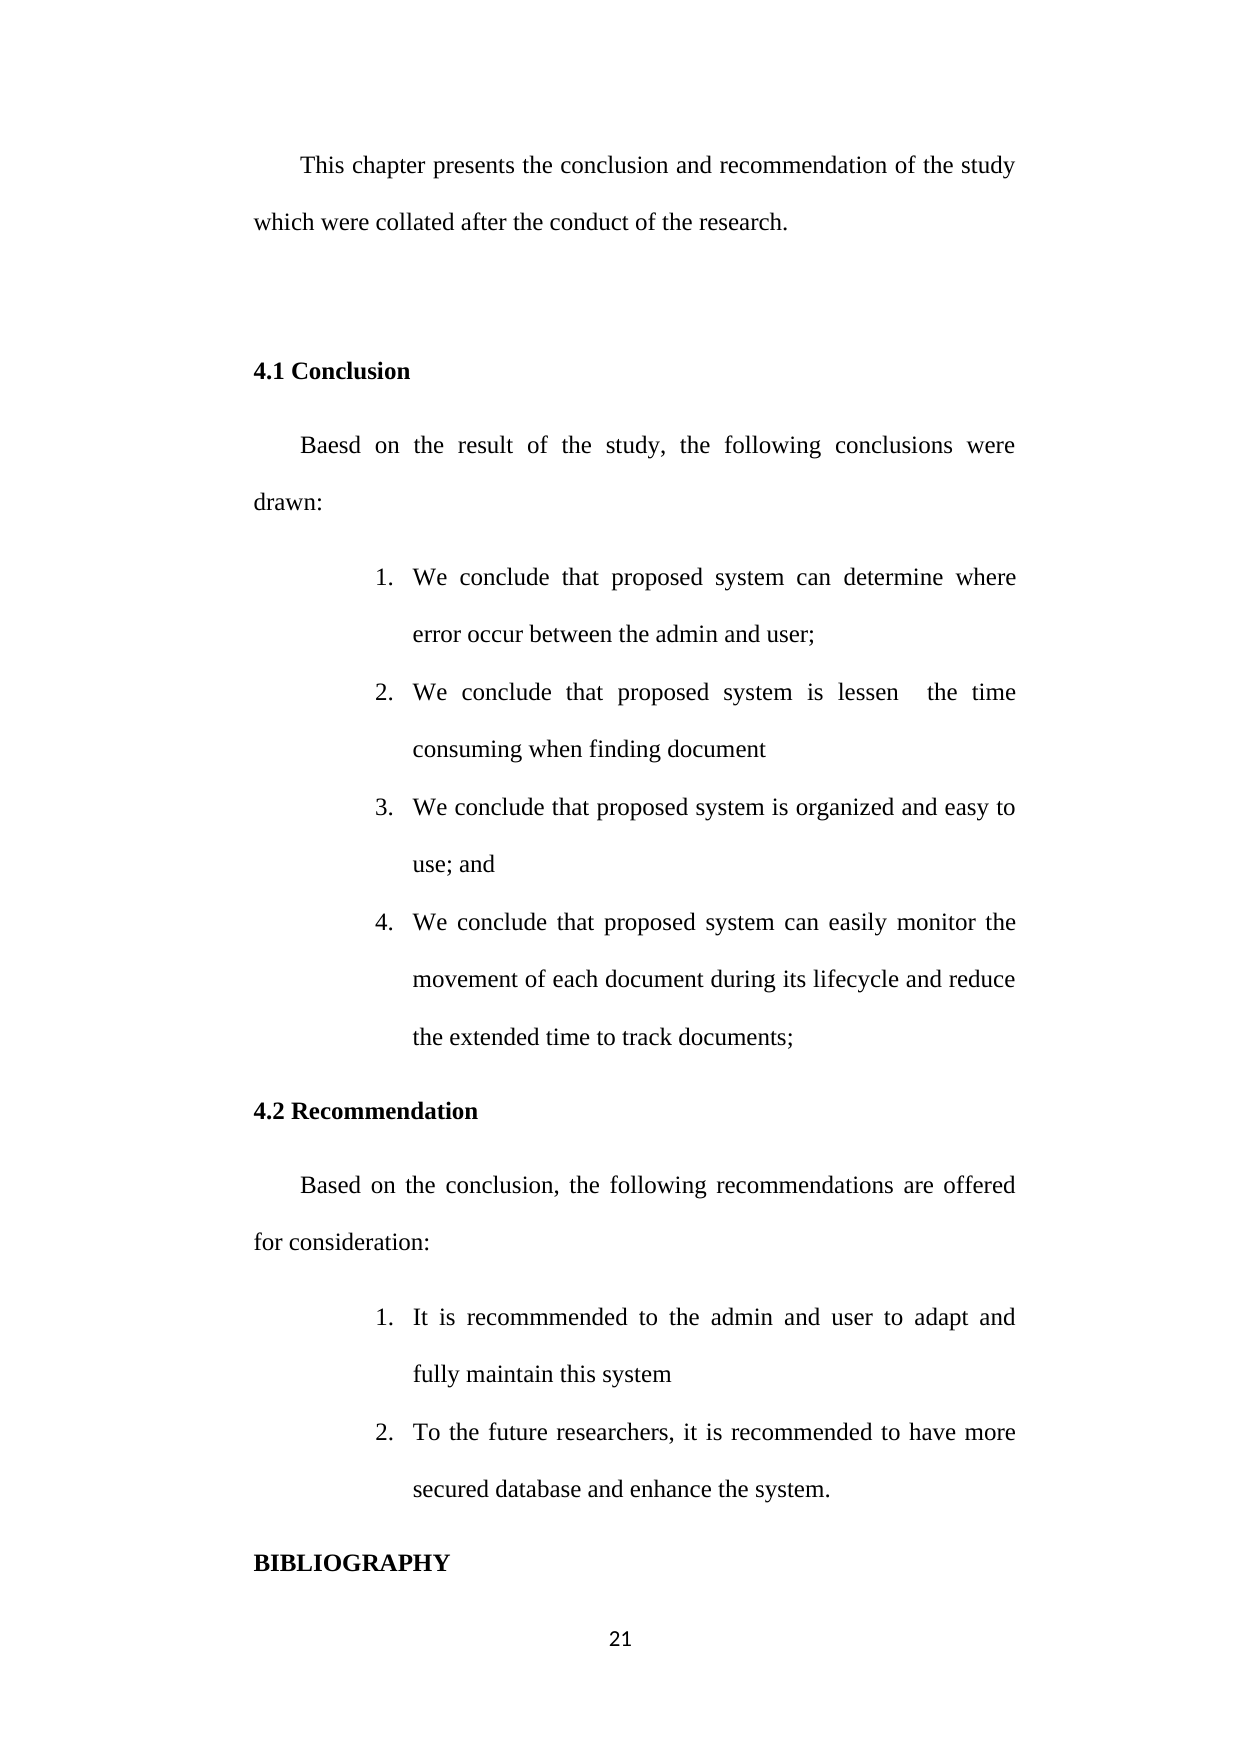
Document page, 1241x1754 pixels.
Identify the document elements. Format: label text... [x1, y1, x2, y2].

list We conclude that proposed system is lessen the time consuming when finding document [375, 677, 1016, 763]
list We conclude that proposed system is organized and easy to use; and [375, 792, 1016, 878]
text Based on the conclusion, the following recommendations are offered for consideration: [253, 1170, 1016, 1256]
list We conclude that proposed system can determine where error occur between the admin and user; [375, 562, 1016, 648]
list We conclude that proposed system can easily monitor the movement of each document during its lifecycle and reduce the extended time to track documents; [375, 907, 1016, 1050]
text BIBLIOGRAPHY [253, 1548, 1016, 1577]
text 4.1 Conclusion [253, 356, 1016, 384]
text This chapter presents the conclusion and recommendation of the study which were collated after the conduct of the research. [253, 150, 1016, 236]
text Baesd on the result of the study, the following conclusions were drawn: [253, 430, 1016, 516]
list It is recommmended to the admin and user to adapt and fully maintain this system [375, 1302, 1016, 1388]
list To the future researchers, it is recommended to have more secured database and enhance the system. [375, 1417, 1016, 1503]
text 4.2 Recommendation [178, 1096, 1016, 1124]
